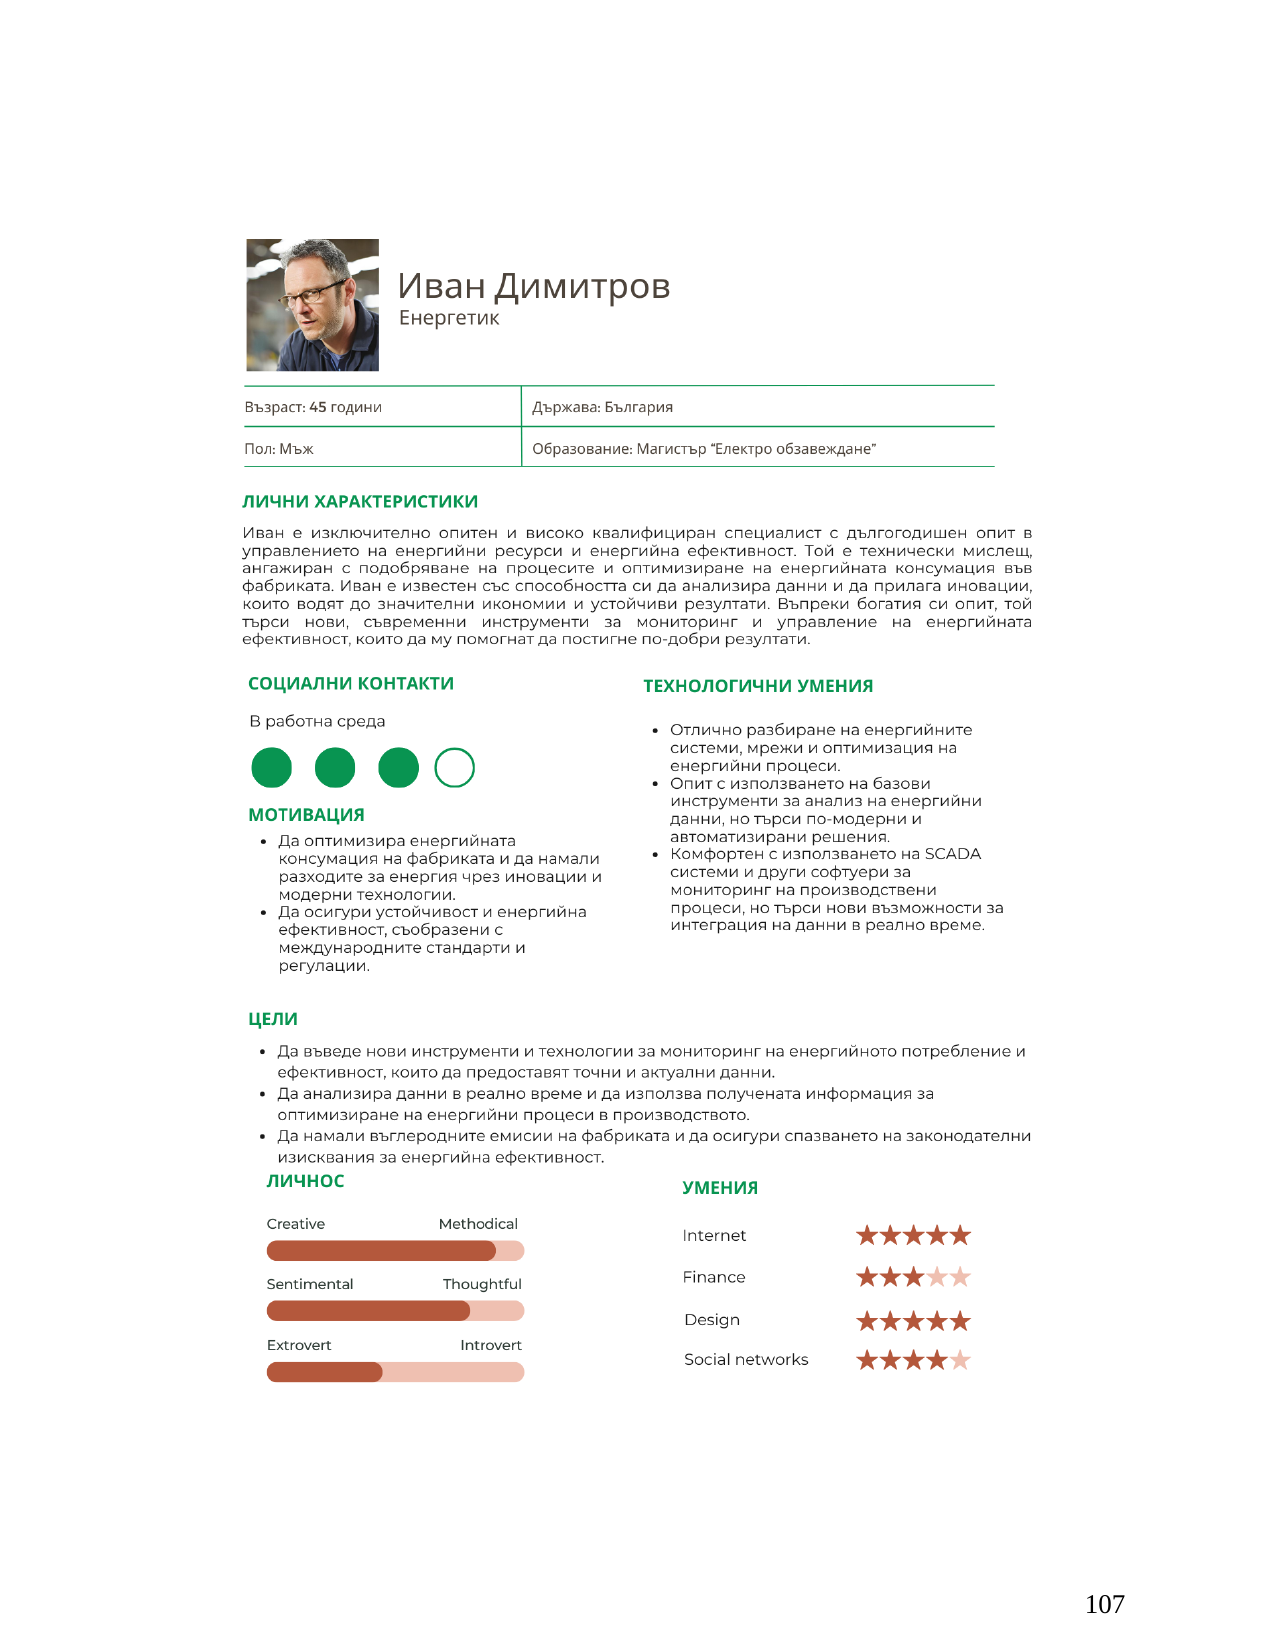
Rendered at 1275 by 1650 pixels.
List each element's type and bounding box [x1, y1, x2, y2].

picture [150, 150, 1088, 1476]
